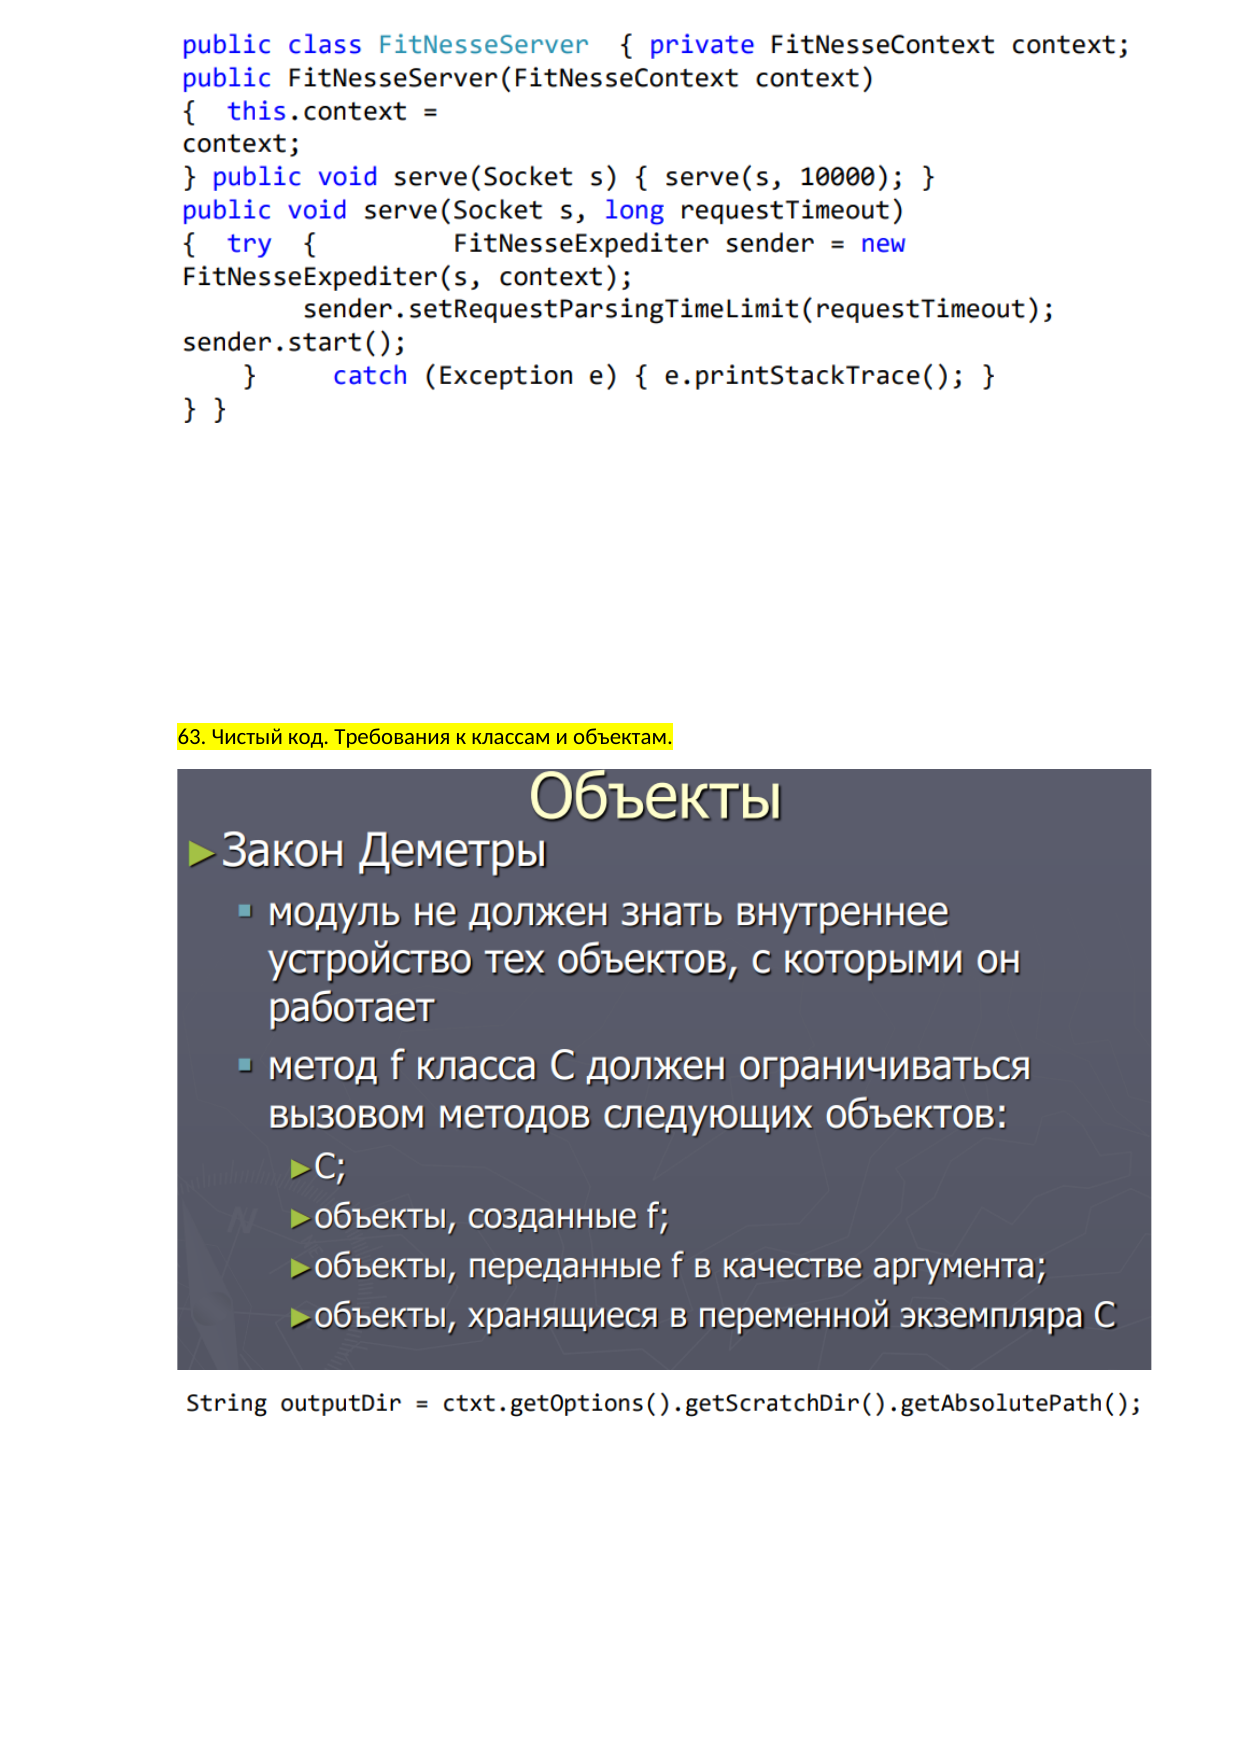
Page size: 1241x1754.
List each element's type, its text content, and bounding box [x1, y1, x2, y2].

picture [177, 1388, 1152, 1418]
text 63. Чистый код. Требования к классам и объектам. [177, 722, 1152, 750]
picture [177, 29, 1152, 423]
picture [177, 769, 1152, 1370]
